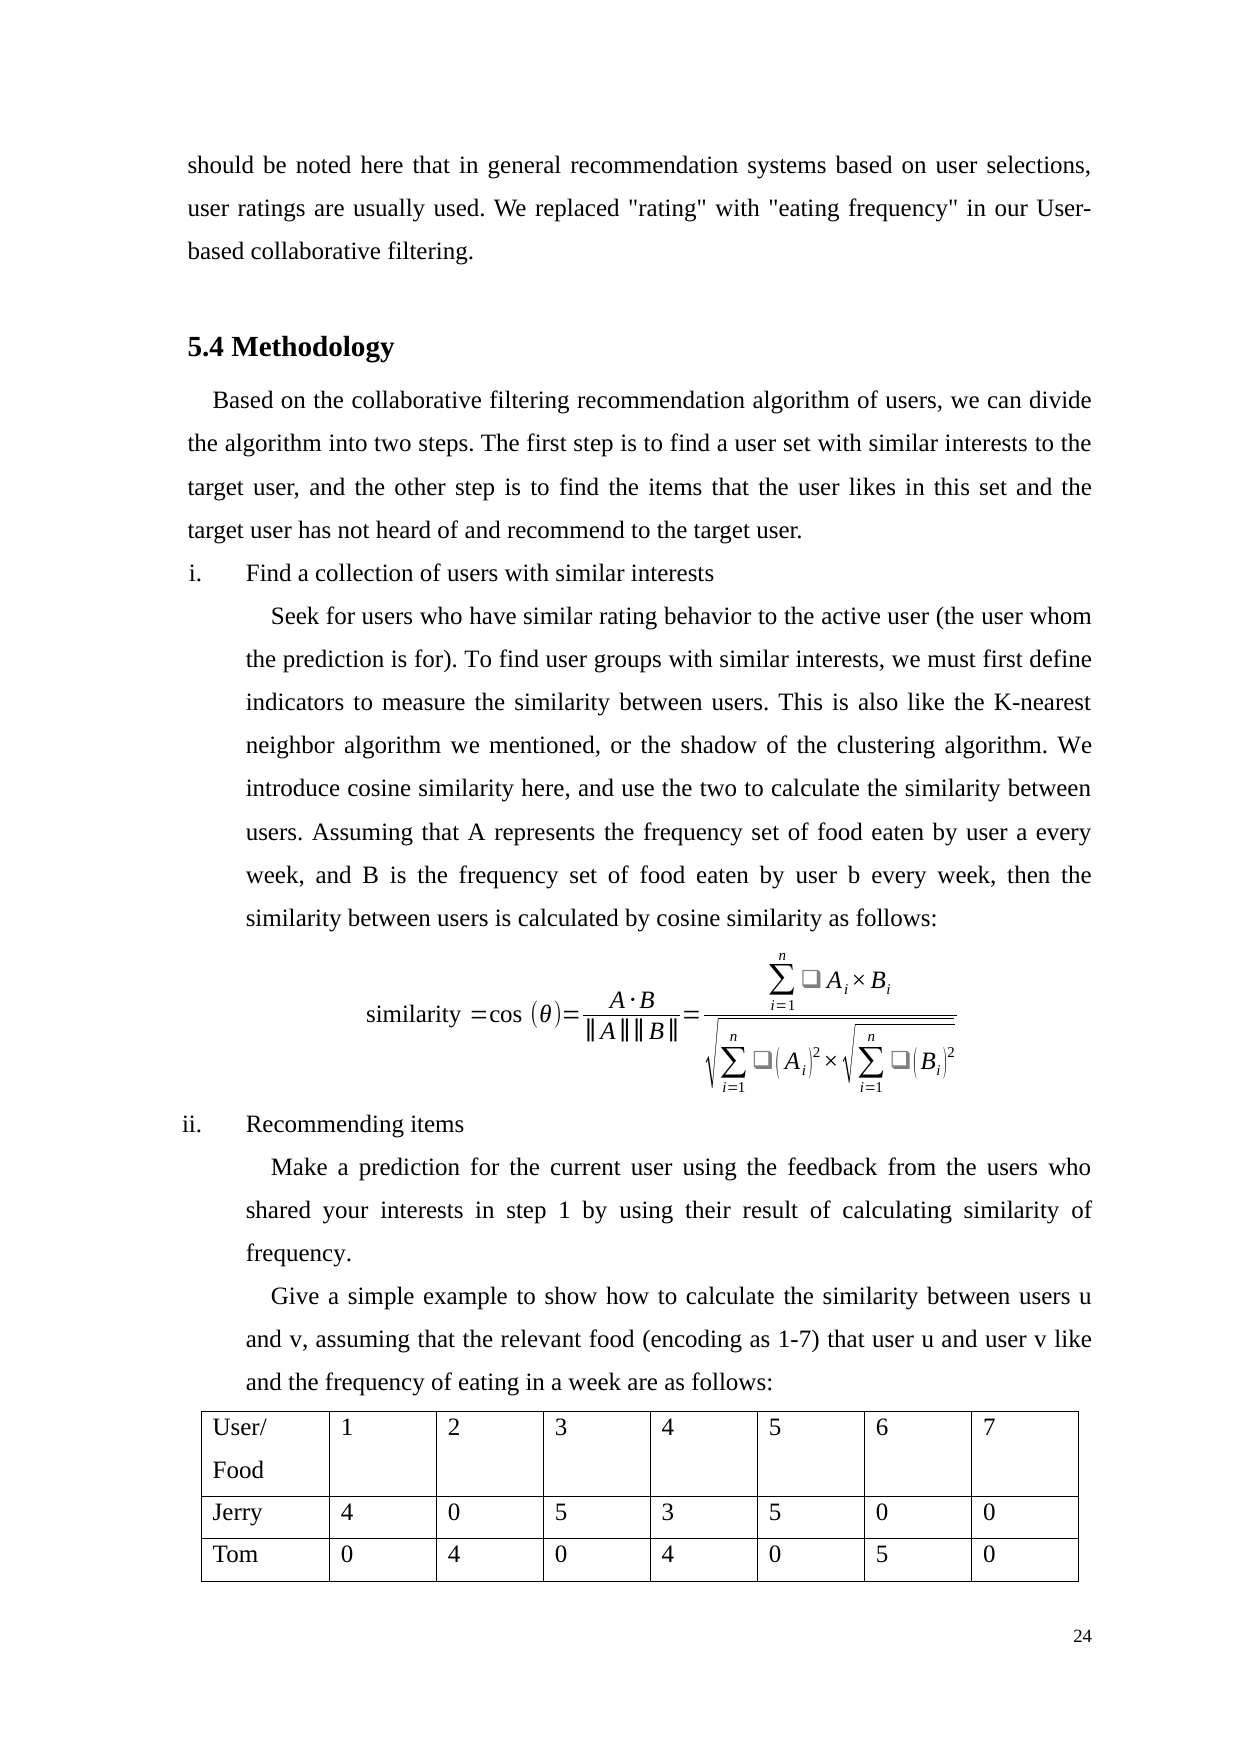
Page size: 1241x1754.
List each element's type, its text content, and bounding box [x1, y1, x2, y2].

table_cell 4 [651, 1539, 757, 1581]
table_header 2 [437, 1412, 543, 1496]
list Give a simple example to show how to calculate the similarity between users u and v, assuming that the relevant food (encoding as 1-7) that user u and user v like and the frequency of eating in a week are as follows: [246, 1281, 1093, 1396]
list Seek for users who have similar rating behavior to the active user (the user whom the prediction is for). To find user groups with similar interests, we must first define indicators to measure the similarity between users. This is also like the K-nearest neighbor algorithm we mentioned, or the shadow of the clustering algorithm. We introduce cosine similarity here, and use the two to calculate the similarity between users. Assuming that A represents the frequency set of food eaten by user a every week, and B is the frequency set of food eaten by user b every week, then the similarity between users is calculated by cosine similarity as follows: [246, 601, 1093, 932]
table_cell 4 [437, 1539, 543, 1581]
table_cell 0 [437, 1497, 543, 1538]
table_cell 4 [330, 1497, 436, 1538]
table_cell 5 [758, 1497, 864, 1538]
table_header User/Food [202, 1412, 329, 1496]
table_cell 0 [544, 1539, 650, 1581]
table_cell 0 [972, 1497, 1078, 1538]
table_cell 3 [651, 1497, 757, 1538]
list Recommending items [202, 1109, 1093, 1137]
list Find a collection of users with similar interests [202, 558, 1093, 587]
table_cell 5 [544, 1497, 650, 1538]
table_header 3 [544, 1412, 650, 1496]
list Make a prediction for the current user using the feedback from the users who shared your interests in step 1 by using their result of calculating similarity of frequency. [246, 1152, 1093, 1267]
table_header 4 [651, 1412, 757, 1496]
table_cell Jerry [202, 1497, 329, 1538]
table_header 7 [972, 1412, 1078, 1496]
text Based on the collaborative filtering recommendation algorithm of users, we can divide the algorithm into two steps. The first step is to find a user set with similar interests to the target user, and the other step is to find the items that the user likes in this set and the target user has not heard of and recommend to the target user. [187, 385, 1093, 543]
subtitle 5.4 Methodology [187, 329, 1093, 362]
table_cell 0 [865, 1497, 971, 1538]
table_header 6 [865, 1412, 971, 1496]
table_cell 0 [330, 1539, 436, 1581]
table_cell 0 [758, 1539, 864, 1581]
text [187, 150, 1093, 265]
table_cell Tom [202, 1539, 329, 1581]
table_cell 5 [865, 1539, 971, 1581]
table_header 1 [330, 1412, 436, 1496]
table_cell 0 [972, 1539, 1078, 1581]
table_header 5 [758, 1412, 864, 1496]
